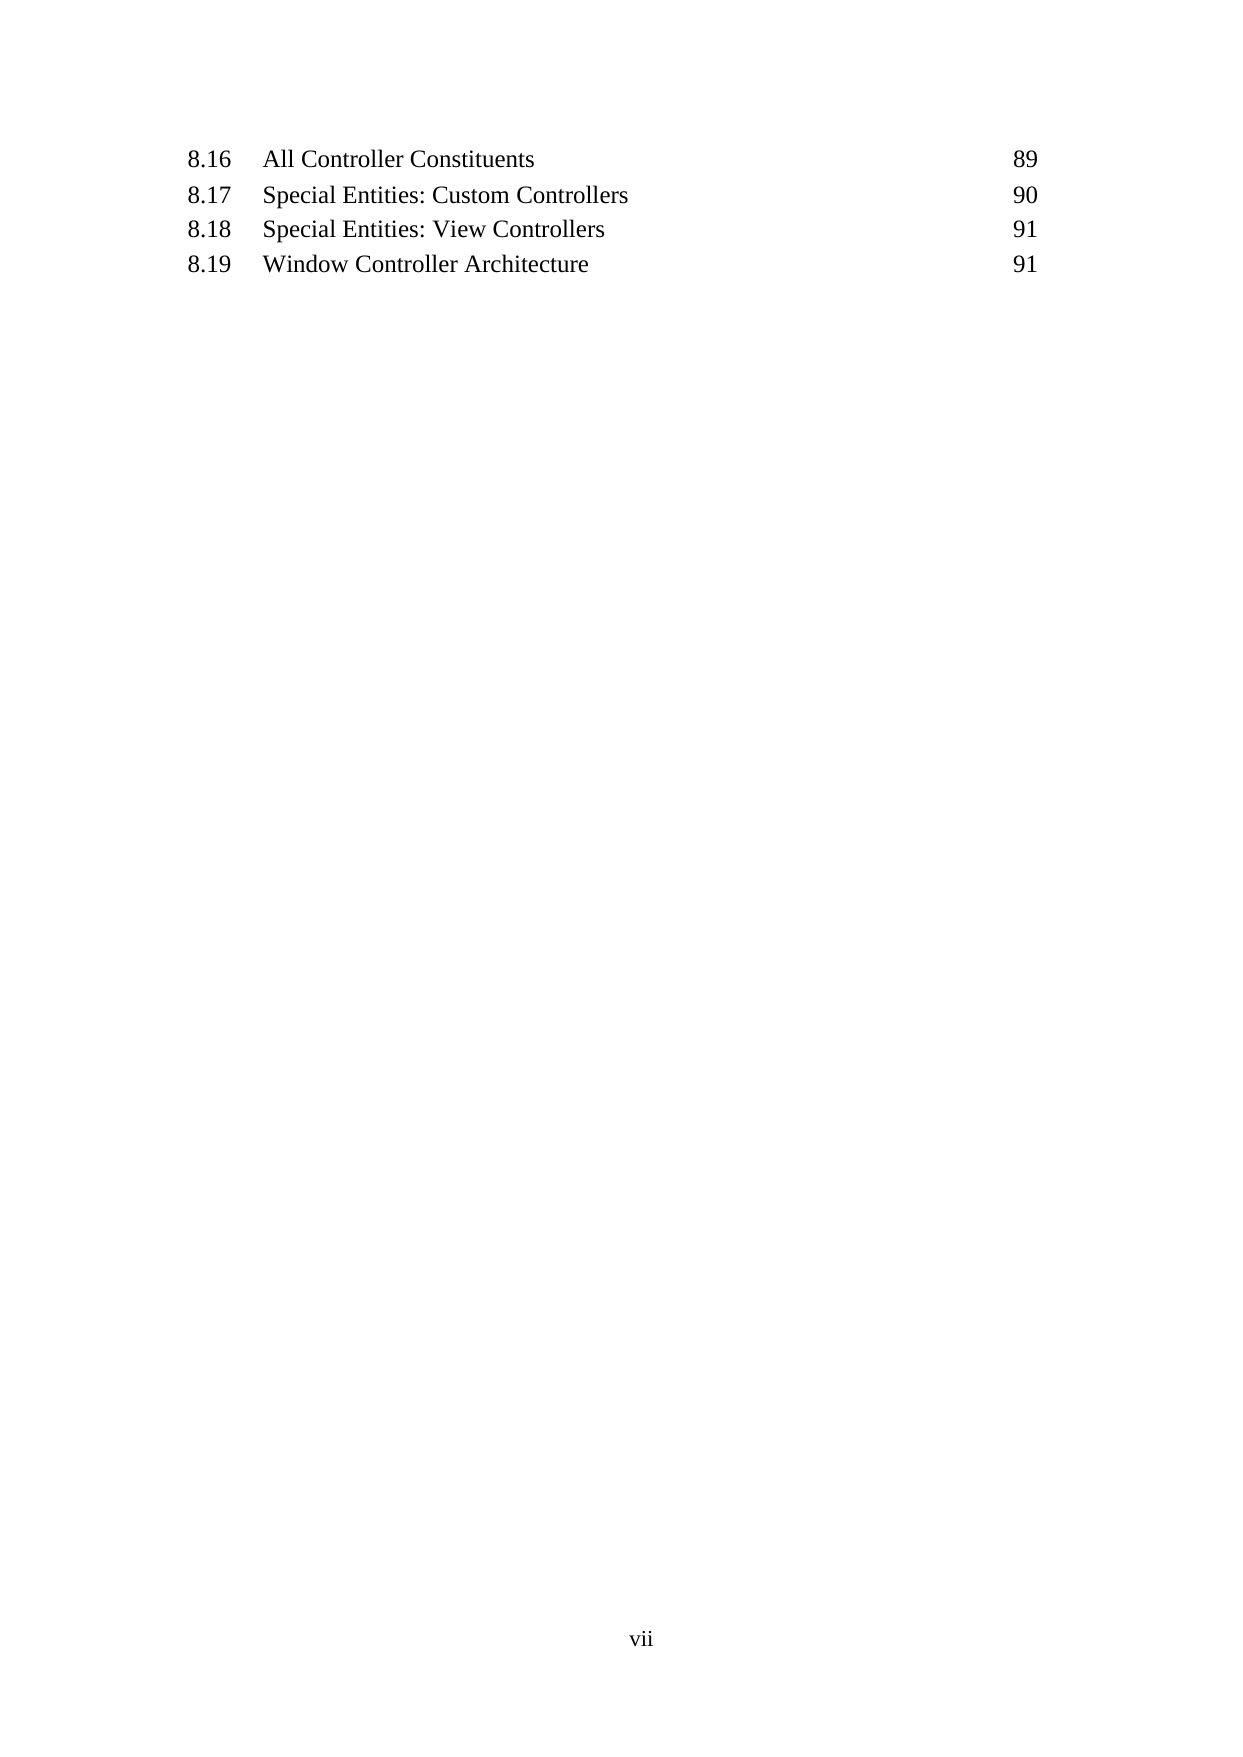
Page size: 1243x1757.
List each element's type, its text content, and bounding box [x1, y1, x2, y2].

list All Controller Constituents 89 [187, 144, 1145, 173]
list Special Entities: View Controllers 91 [187, 214, 1145, 243]
list Special Entities: Custom Controllers 90 [187, 180, 1145, 208]
list Window Controller Architecture 91 [187, 249, 1145, 278]
